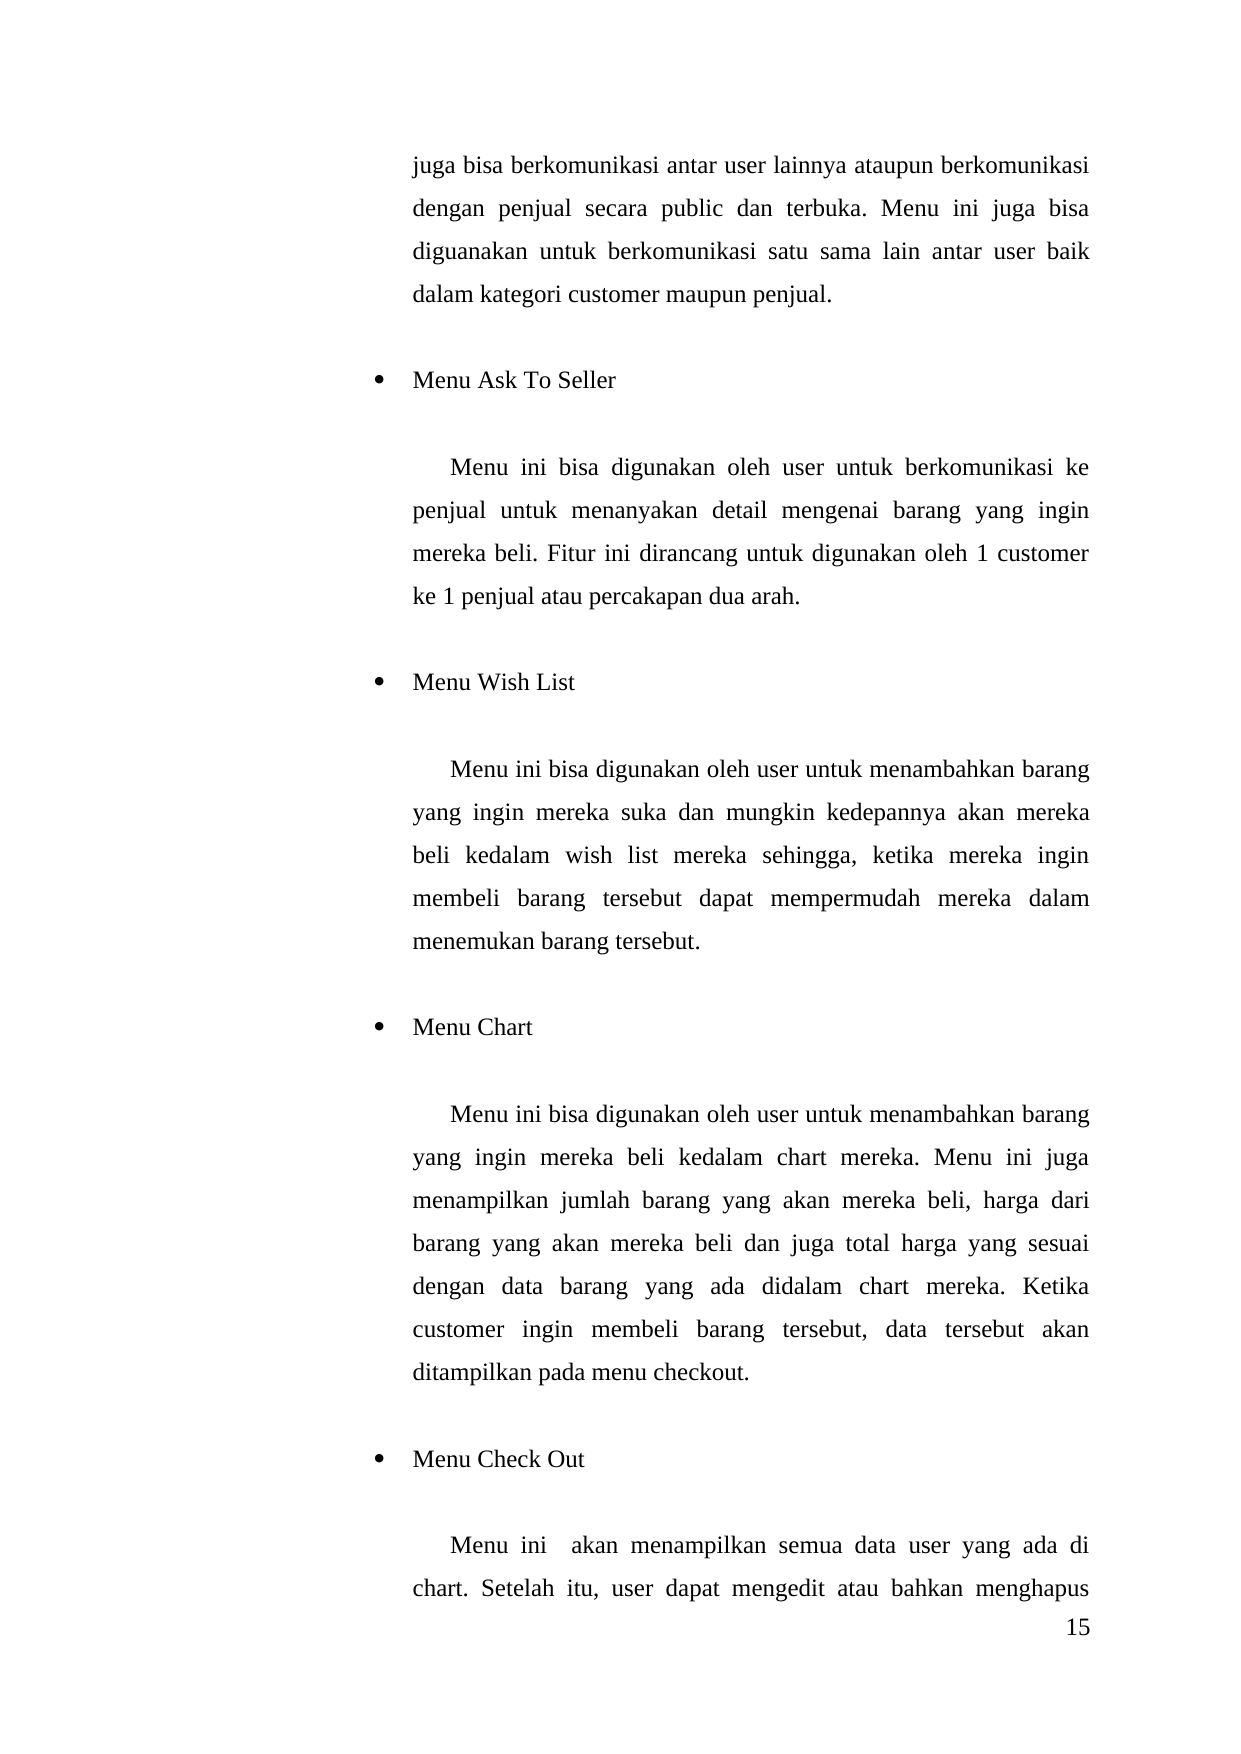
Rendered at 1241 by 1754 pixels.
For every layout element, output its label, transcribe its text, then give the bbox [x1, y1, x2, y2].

list Menu ini bisa digunakan oleh user untuk menambahkan barang yang ingin mereka suka dan mungkin kedepannya akan mereka beli kedalam wish list mereka sehingga, ketika mereka ingin membeli barang tersebut dapat mempermudah mereka dalam menemukan barang tersebut. [412, 754, 1090, 955]
list Menu Ask To Seller [375, 366, 1090, 394]
list Menu ini bisa digunakan oleh user untuk menambahkan barang yang ingin mereka beli kedalam chart mereka. Menu ini juga menampilkan jumlah barang yang akan mereka beli, harga dari barang yang akan mereka beli dan juga total harga yang sesuai dengan data barang yang ada didalam chart mereka. Ketika customer ingin membeli barang tersebut, data tersebut akan ditampilkan pada menu checkout. [412, 1099, 1090, 1386]
list Menu ini bisa digunakan oleh user untuk berkomunikasi ke penjual untuk menanyakan detail mengenai barang yang ingin mereka beli. Fitur ini dirancang untuk digunakan oleh 1 customer ke 1 penjual atau percakapan dua arah. [412, 452, 1090, 610]
list Menu Wish List [375, 667, 1090, 696]
list Menu Chart [375, 1012, 1090, 1041]
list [412, 150, 1090, 308]
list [412, 1530, 1090, 1602]
list Menu Check Out [375, 1444, 1090, 1472]
